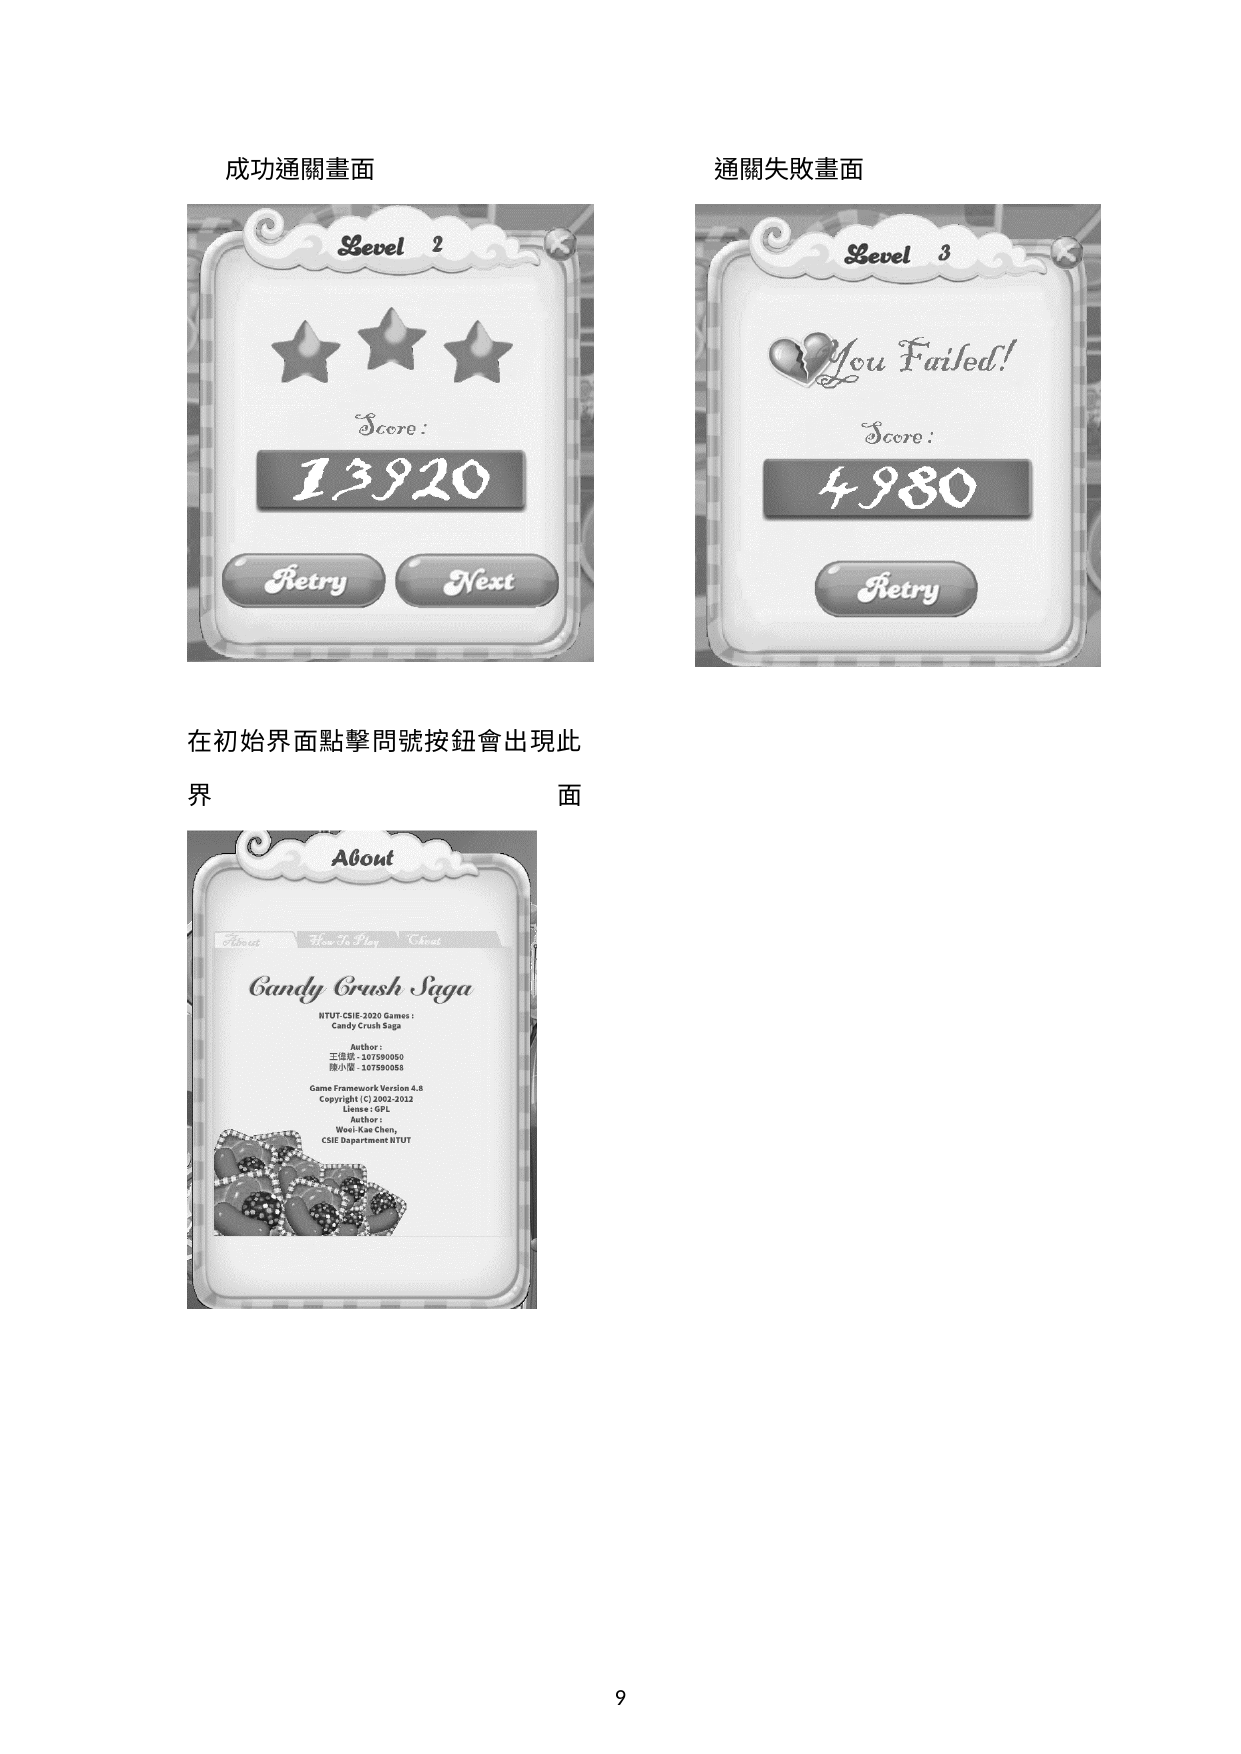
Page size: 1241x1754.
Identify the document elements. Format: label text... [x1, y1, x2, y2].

picture [187, 828, 537, 1309]
list 通關失敗畫面 [695, 150, 1053, 186]
list 成功通關畫面 [225, 150, 583, 186]
picture [187, 204, 594, 662]
picture [695, 204, 1101, 667]
